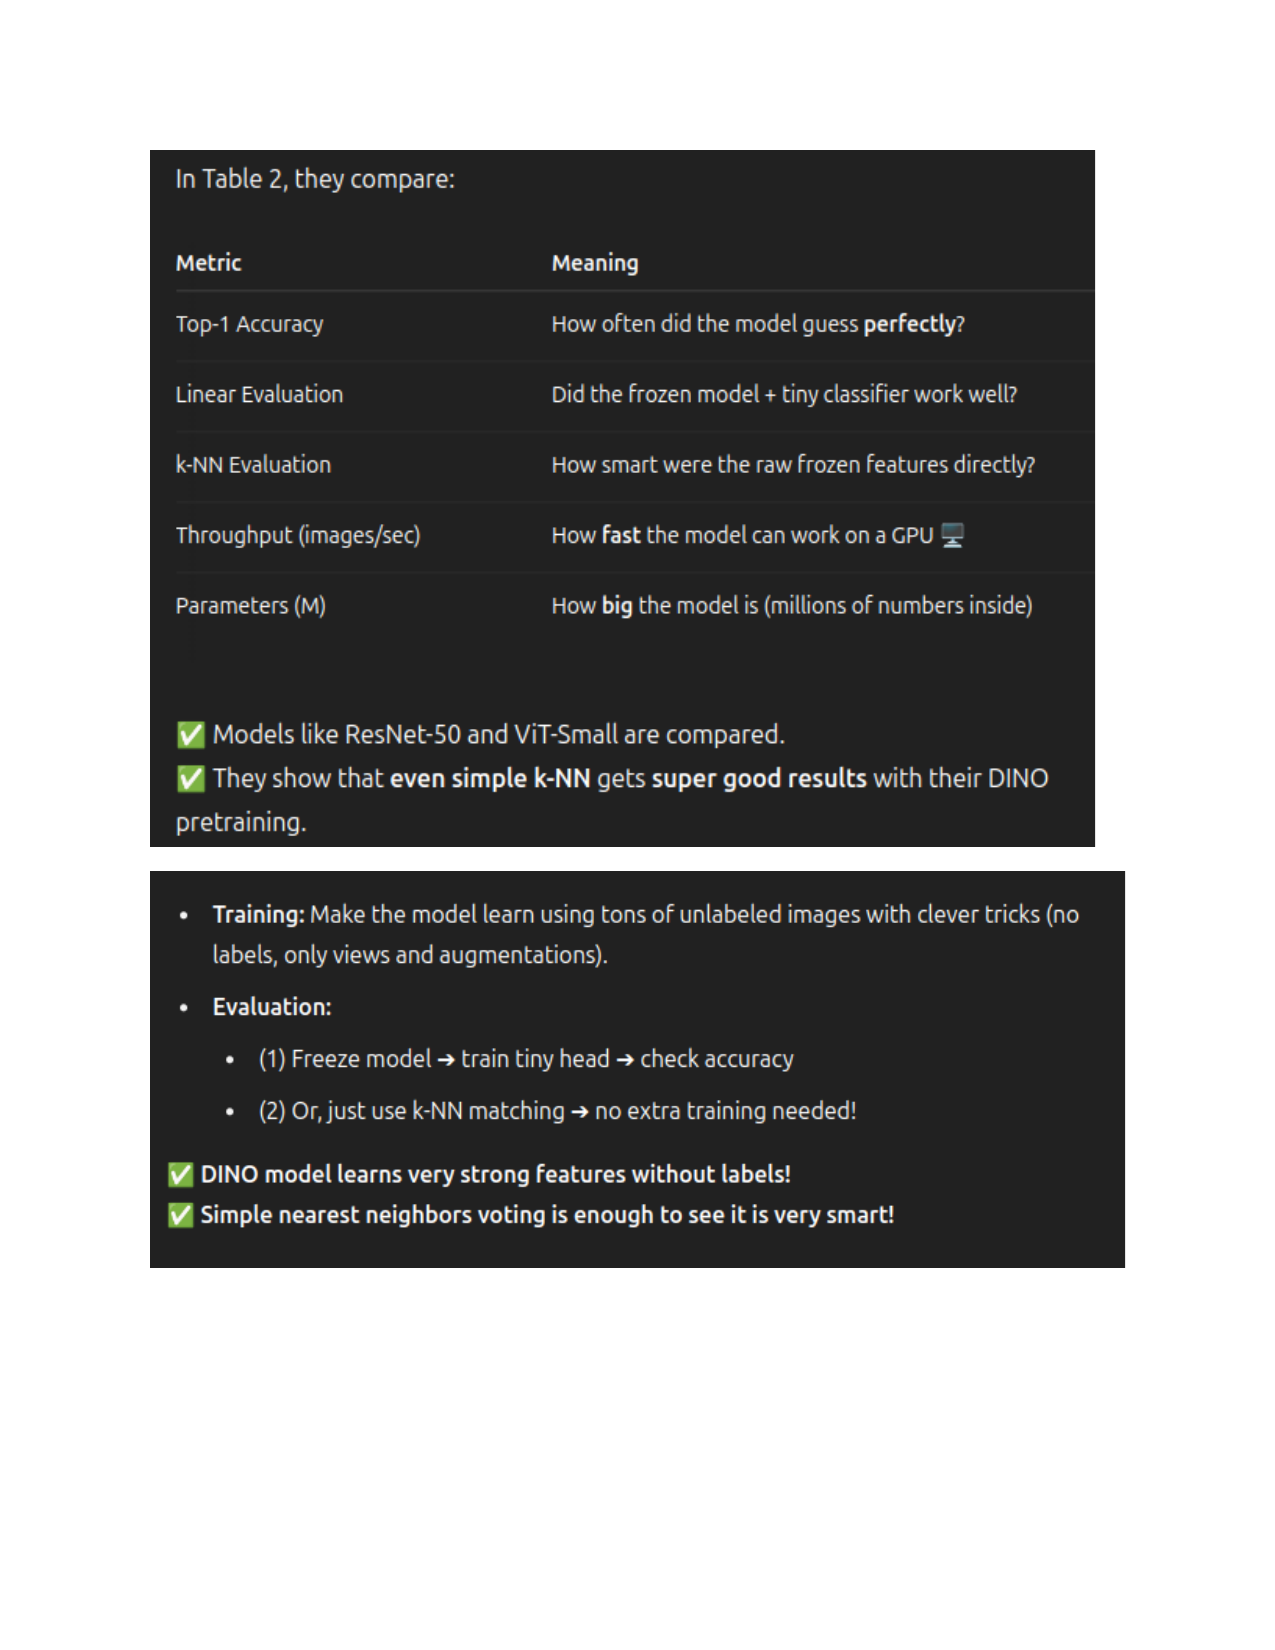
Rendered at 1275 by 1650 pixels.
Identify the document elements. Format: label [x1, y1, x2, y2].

picture [150, 150, 1096, 847]
picture [150, 871, 1125, 1268]
